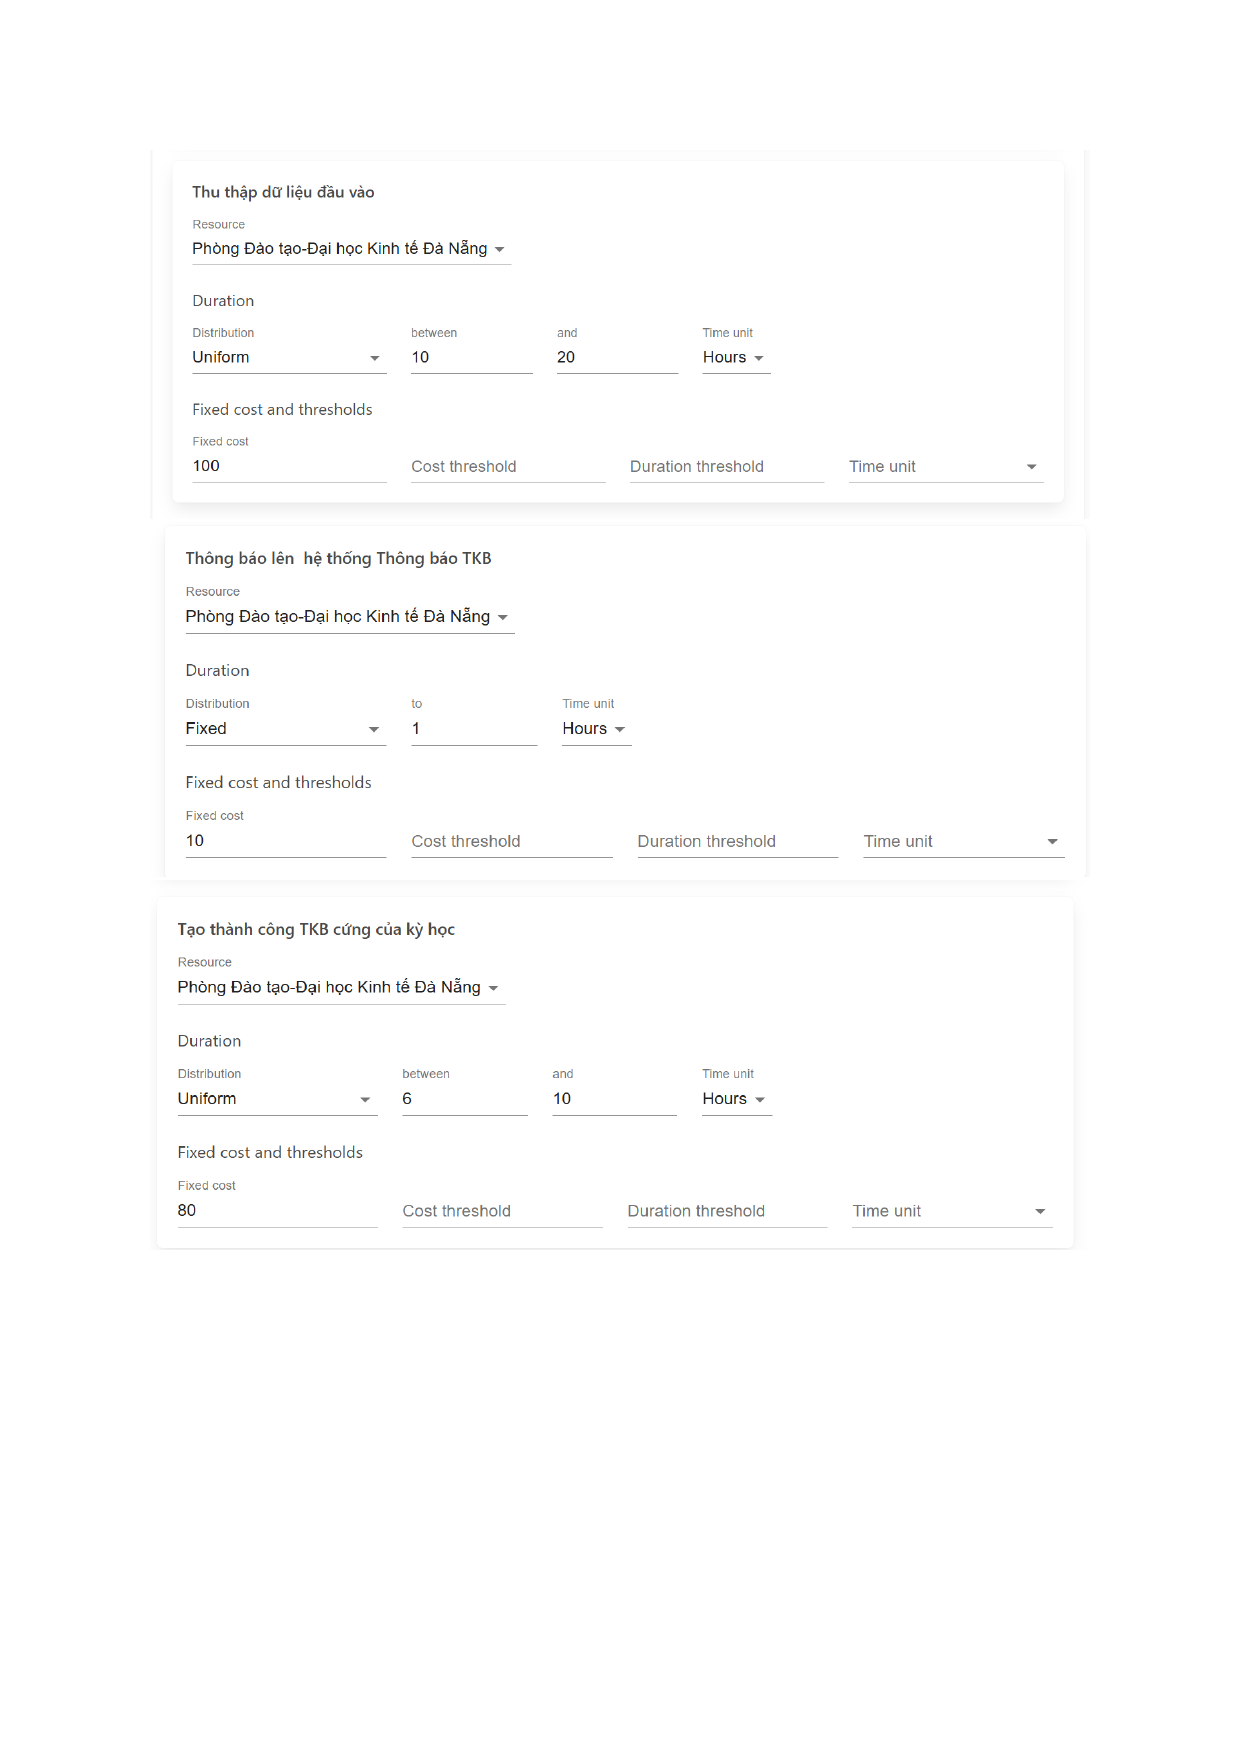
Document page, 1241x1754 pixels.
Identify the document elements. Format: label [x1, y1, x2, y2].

picture [150, 150, 1091, 519]
picture [150, 880, 1091, 1250]
picture [150, 522, 1091, 877]
